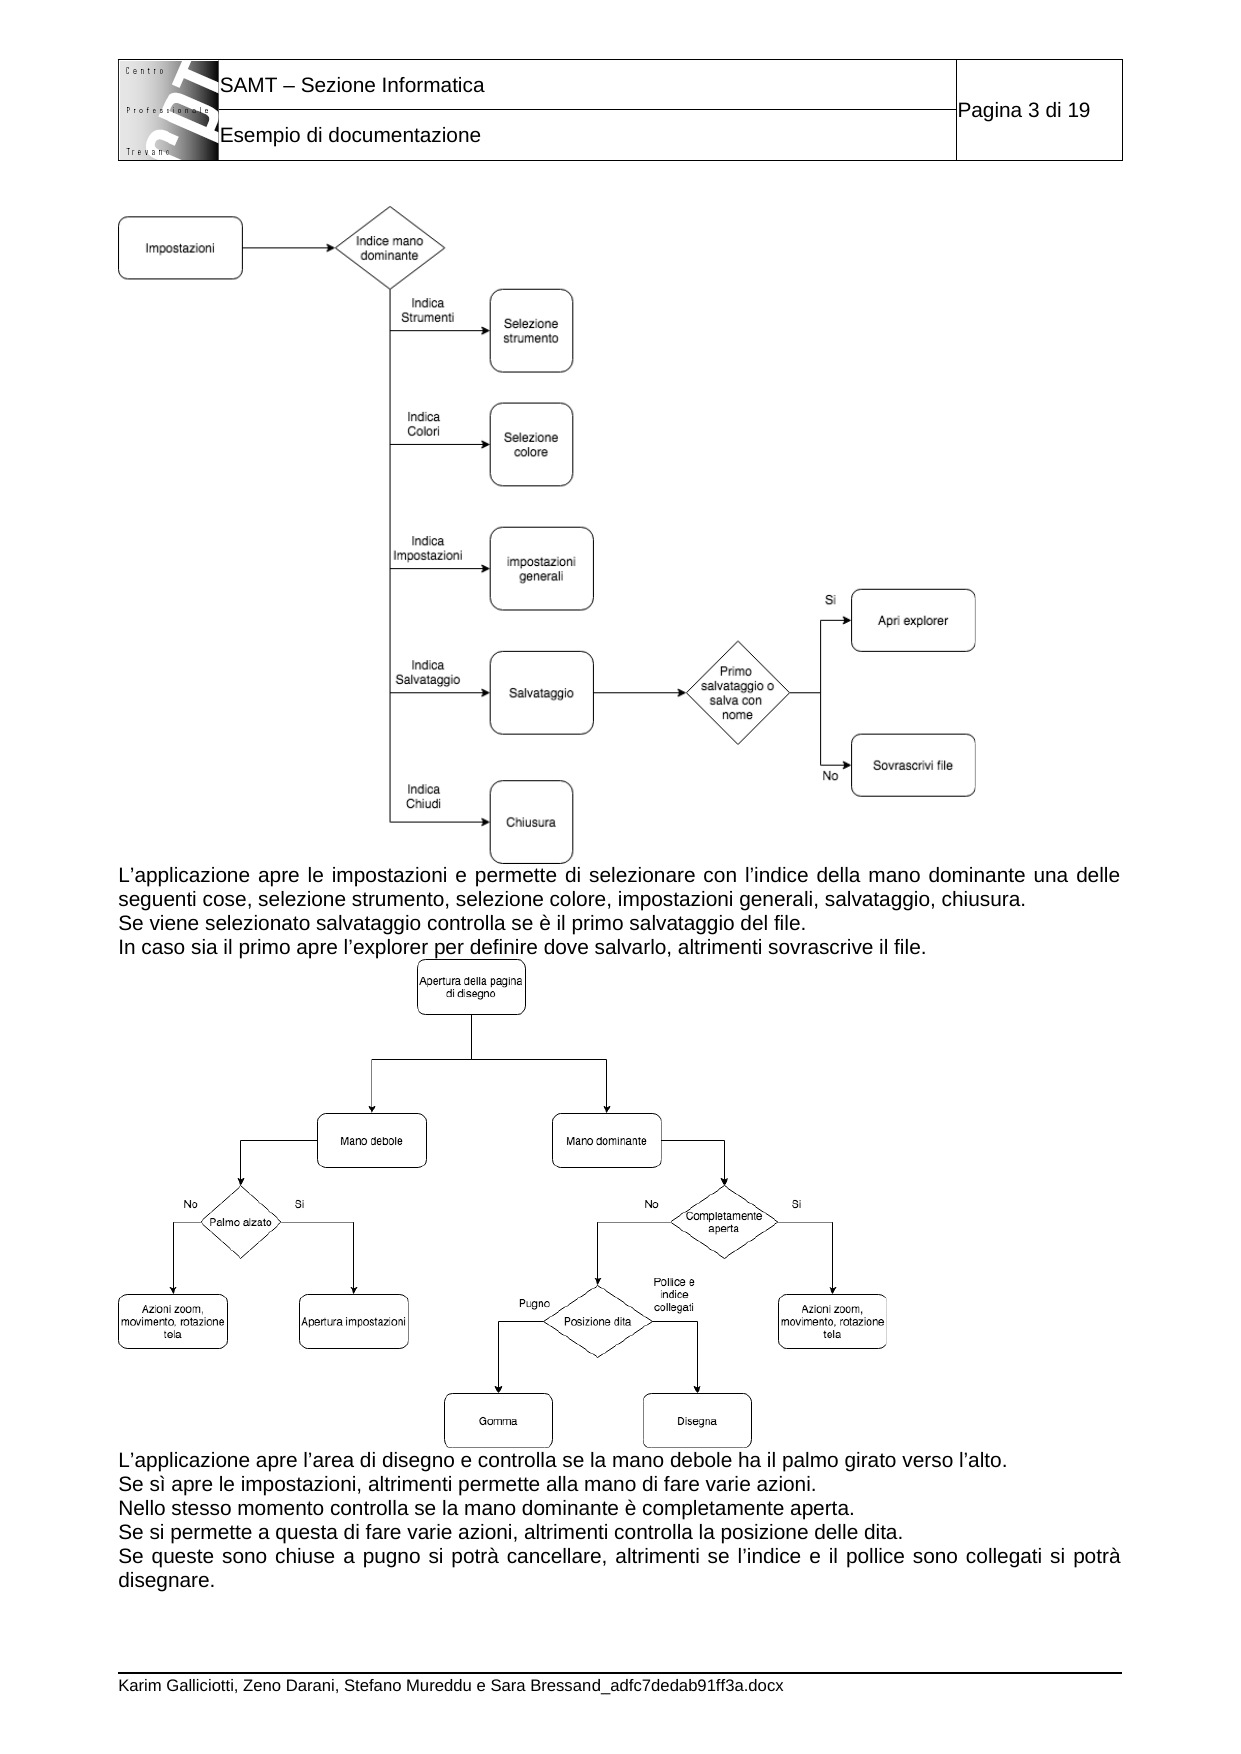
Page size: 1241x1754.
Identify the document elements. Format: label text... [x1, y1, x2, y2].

text L’applicazione apre l’area di disegno e controlla se la mano debole ha il palmo girato verso l’alto. [118, 1448, 1122, 1472]
text In caso sia il primo apre l’explorer per definire dove salvarlo, altrimenti sovrascrive il file. [118, 935, 1122, 959]
text Se si permette a questa di fare varie azioni, altrimenti controlla la posizione delle dita. [118, 1520, 1122, 1544]
text Nello stesso momento controlla se la mano dominante è completamente aperta. [118, 1496, 1122, 1520]
picture [118, 206, 976, 864]
text Se queste sono chiuse a pugno si potrà cancellare, altrimenti se l’indice e il pollice sono collegati si potrà disegnare. [118, 1544, 1122, 1592]
picture [118, 60, 219, 160]
picture [118, 959, 887, 1448]
text Se sì apre le impostazioni, altrimenti permette alla mano di fare varie azioni. [118, 1472, 1122, 1496]
text L’applicazione apre le impostazioni e permette di selezionare con l’indice della mano dominante una delle seguenti cose, selezione strumento, selezione colore, impostazioni generali, salvataggio, chiusura. [118, 863, 1122, 911]
text Se viene selezionato salvataggio controlla se è il primo salvataggio del file. [118, 911, 1122, 935]
